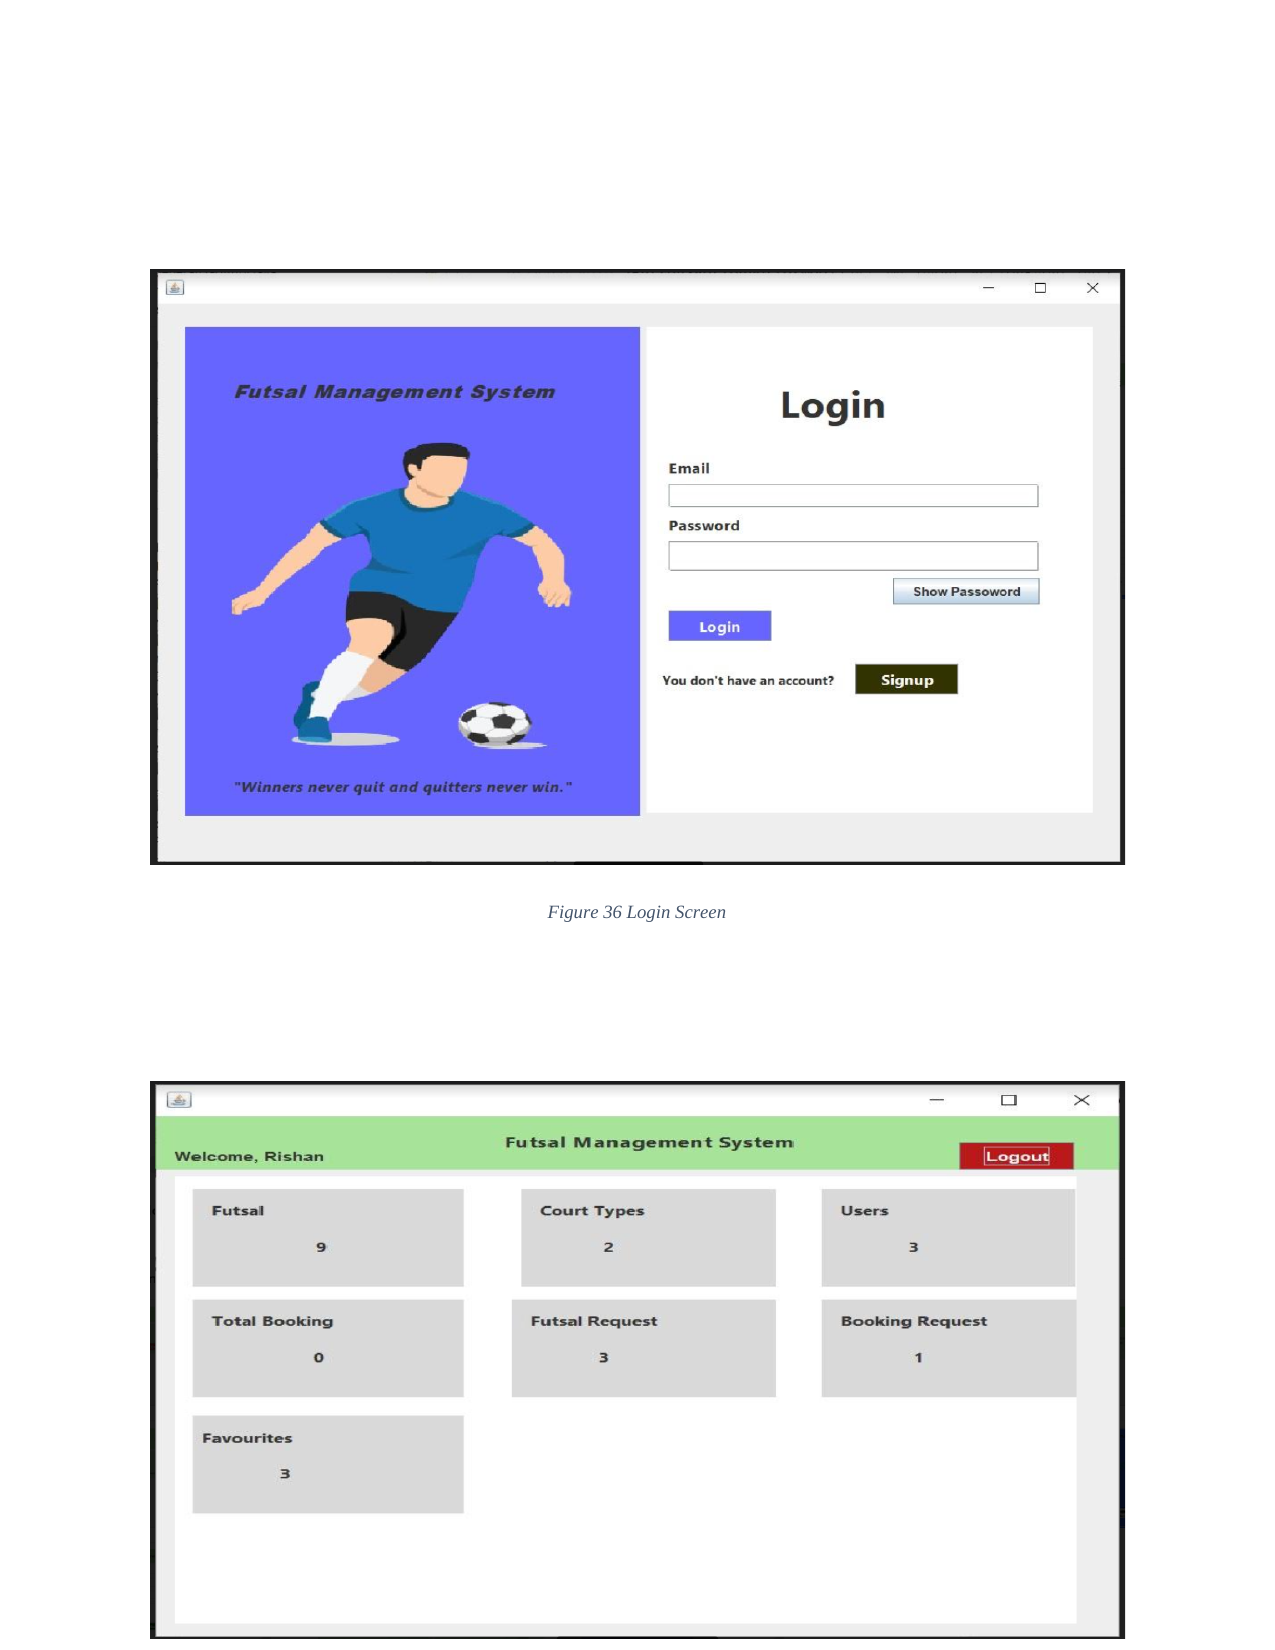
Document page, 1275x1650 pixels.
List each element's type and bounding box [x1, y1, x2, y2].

picture [150, 269, 1125, 865]
picture [150, 1081, 1125, 1639]
